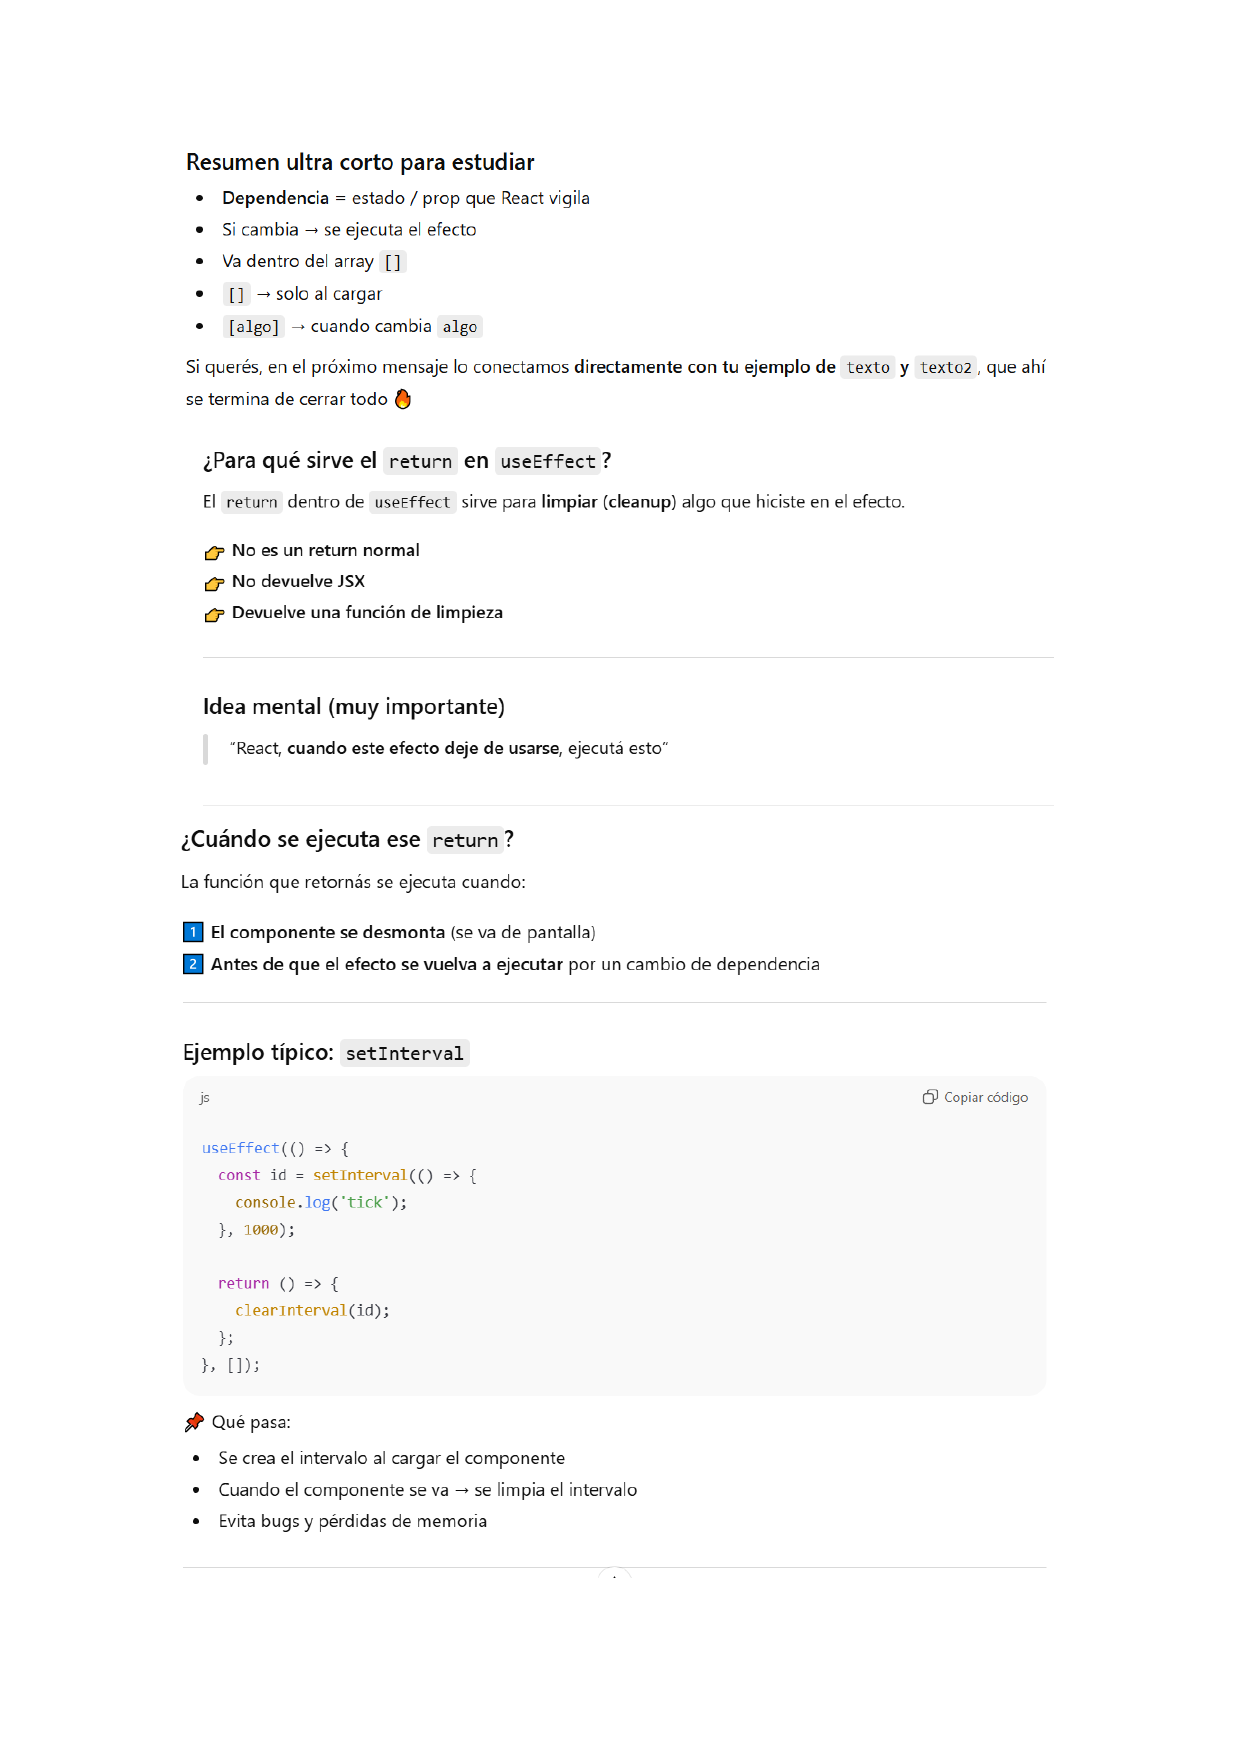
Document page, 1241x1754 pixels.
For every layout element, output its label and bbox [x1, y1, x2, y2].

picture [177, 147, 1063, 411]
picture [177, 430, 1063, 817]
picture [177, 818, 1063, 989]
picture [177, 990, 1063, 1578]
